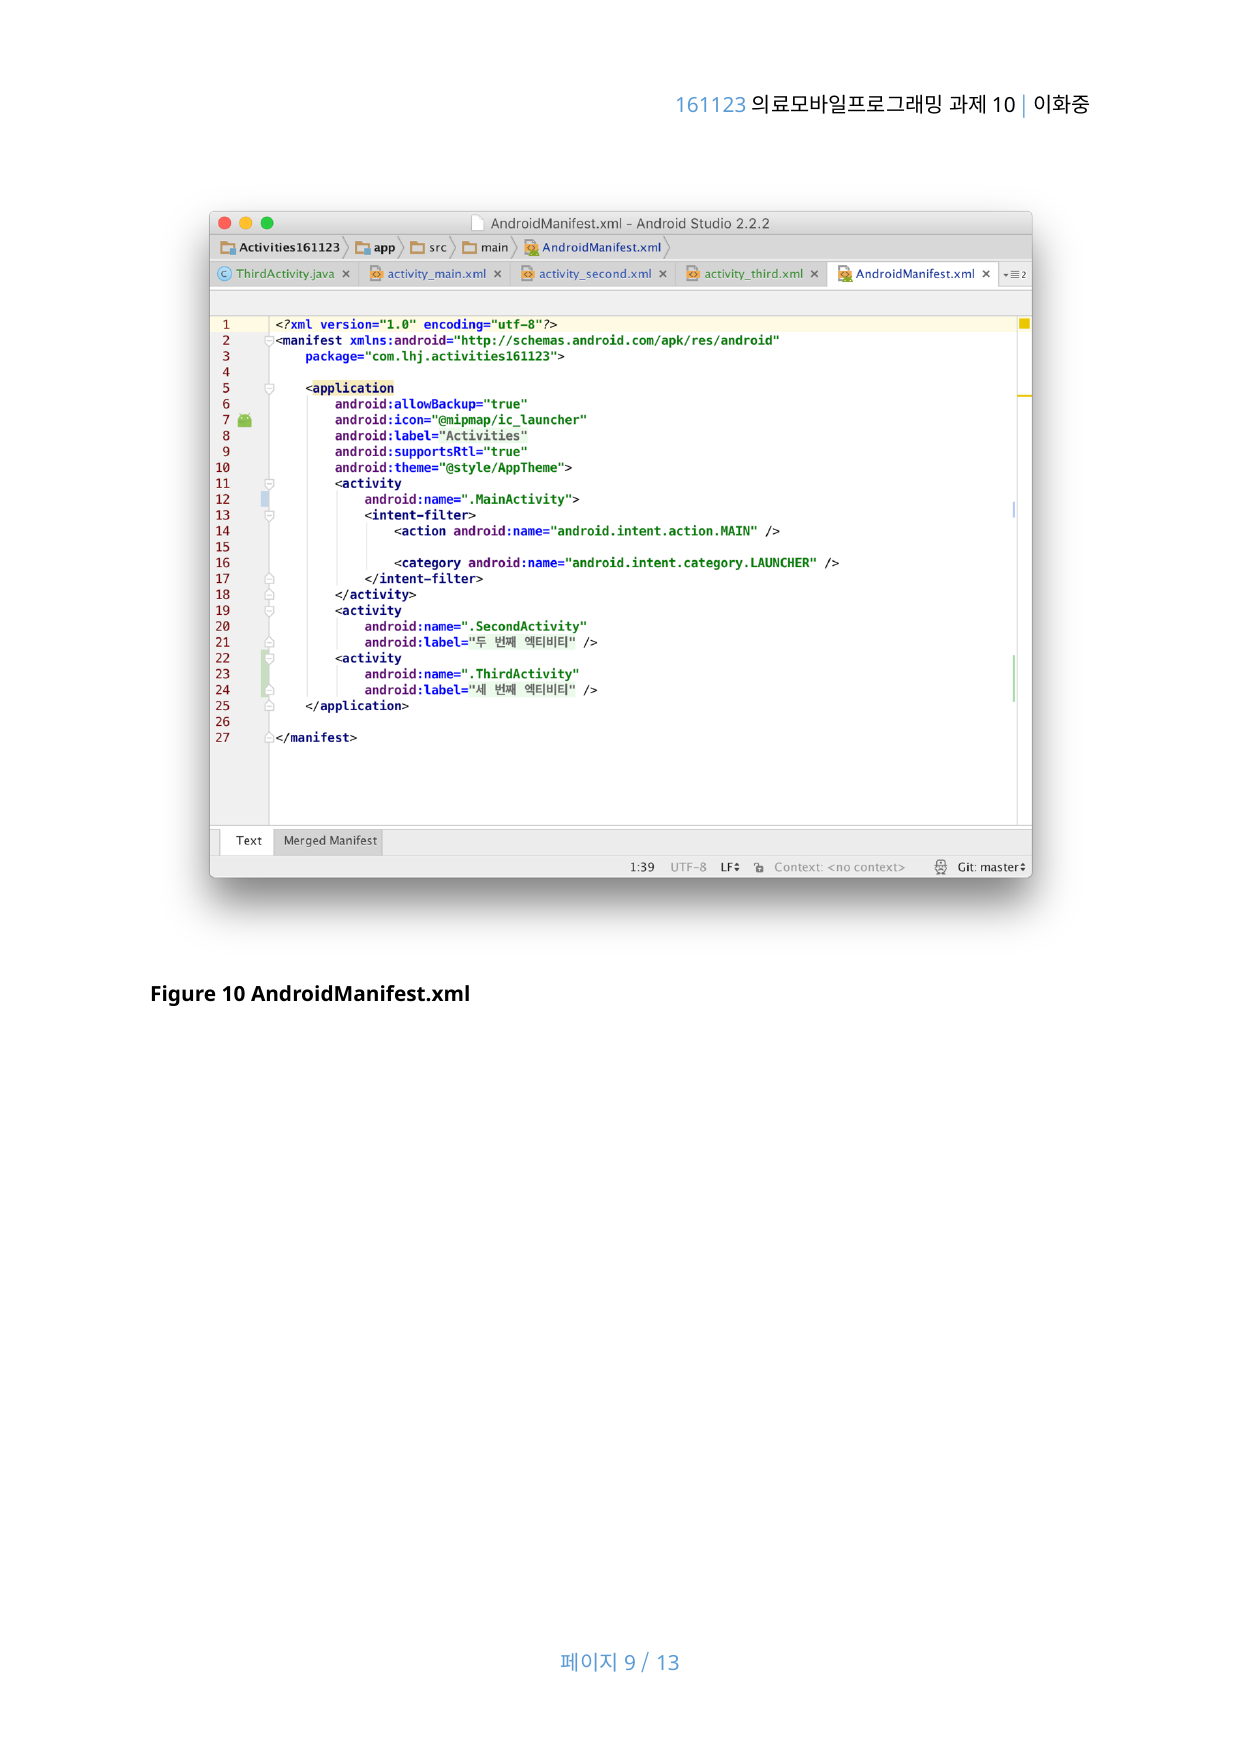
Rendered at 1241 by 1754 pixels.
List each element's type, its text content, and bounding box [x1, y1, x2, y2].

picture [150, 177, 1091, 962]
